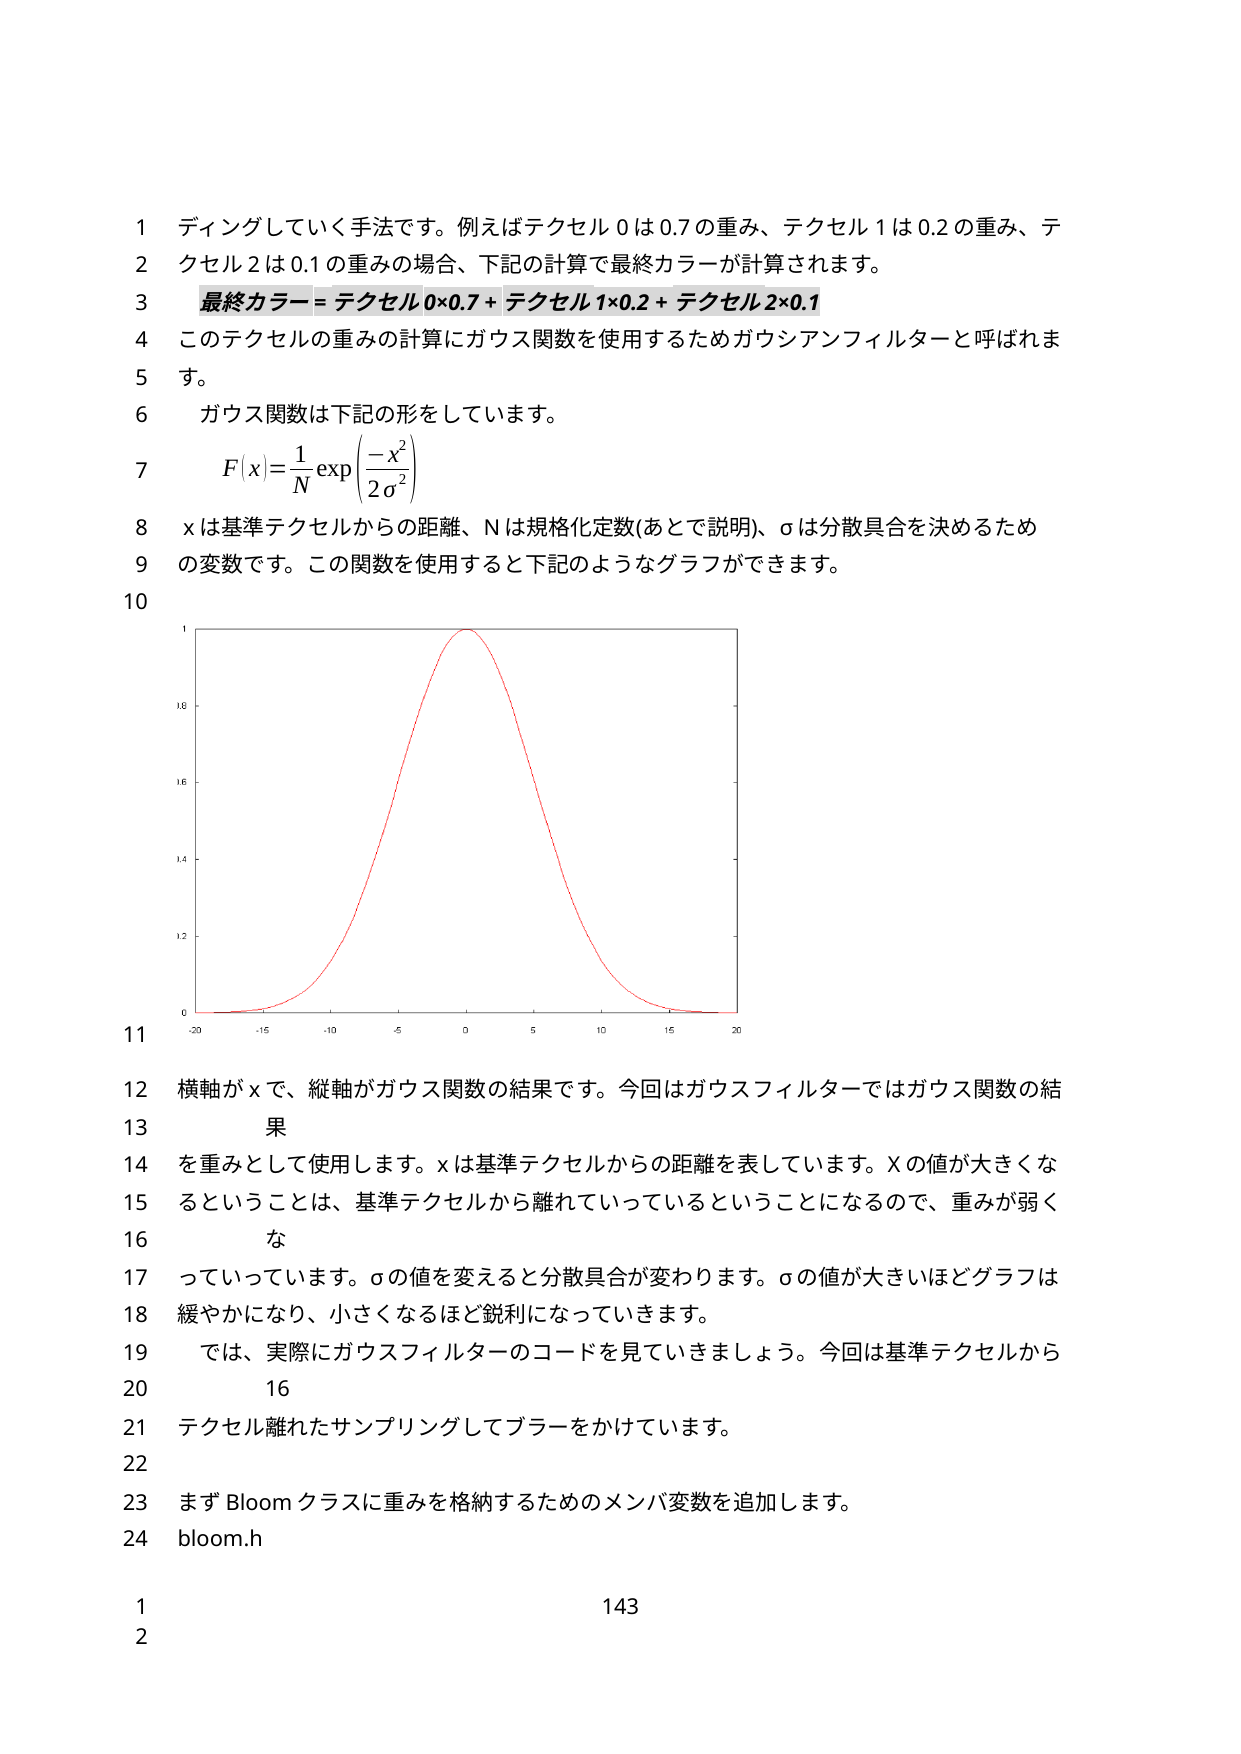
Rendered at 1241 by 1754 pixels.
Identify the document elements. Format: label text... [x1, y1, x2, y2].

text テクセル離れたサンプリングしてブラーをかけています。 [177, 1407, 1063, 1444]
text まずBloomクラスに重みを格納するためのメンバ変数を追加します。 [177, 1482, 1063, 1519]
text を重みとして使用します。xは基準テクセルからの距離を表しています。Xの値が大きくな [177, 1144, 1063, 1182]
text ガウス関数は下記の形をしています。 [177, 394, 1063, 432]
text xは基準テクセルからの距離、Nは規格化定数(あとで説明)、σは分散具合を決めるため [177, 507, 1063, 544]
text 横軸がxで、縦軸がガウス関数の結果です。今回はガウスフィルターではガウス関数の結果 [177, 1069, 1063, 1144]
text っていっています。σの値を変えると分散具合が変わります。σの値が大きいほどグラフは [177, 1257, 1063, 1294]
text このテクセルの重みの計算にガウス関数を使用するためガウシアンフィルターと呼ばれます。 [177, 319, 1063, 394]
text 最終カラー = テクセル0×0.7 + テクセル1×0.2 + テクセル2×0.1 [177, 282, 1063, 319]
text の変数です。この関数を使用すると下記のようなグラフができます。 [177, 544, 1063, 582]
picture [177, 619, 753, 1043]
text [177, 207, 1063, 282]
text bloom.h [177, 1519, 1063, 1557]
text るということは、基準テクセルから離れていっているということになるので、重みが弱くな [177, 1182, 1063, 1257]
text では、実際にガウスフィルターのコードを見ていきましょう。今回は基準テクセルから16 [177, 1332, 1063, 1407]
text 緩やかになり、小さくなるほど鋭利になっていきます。 [177, 1294, 1063, 1332]
